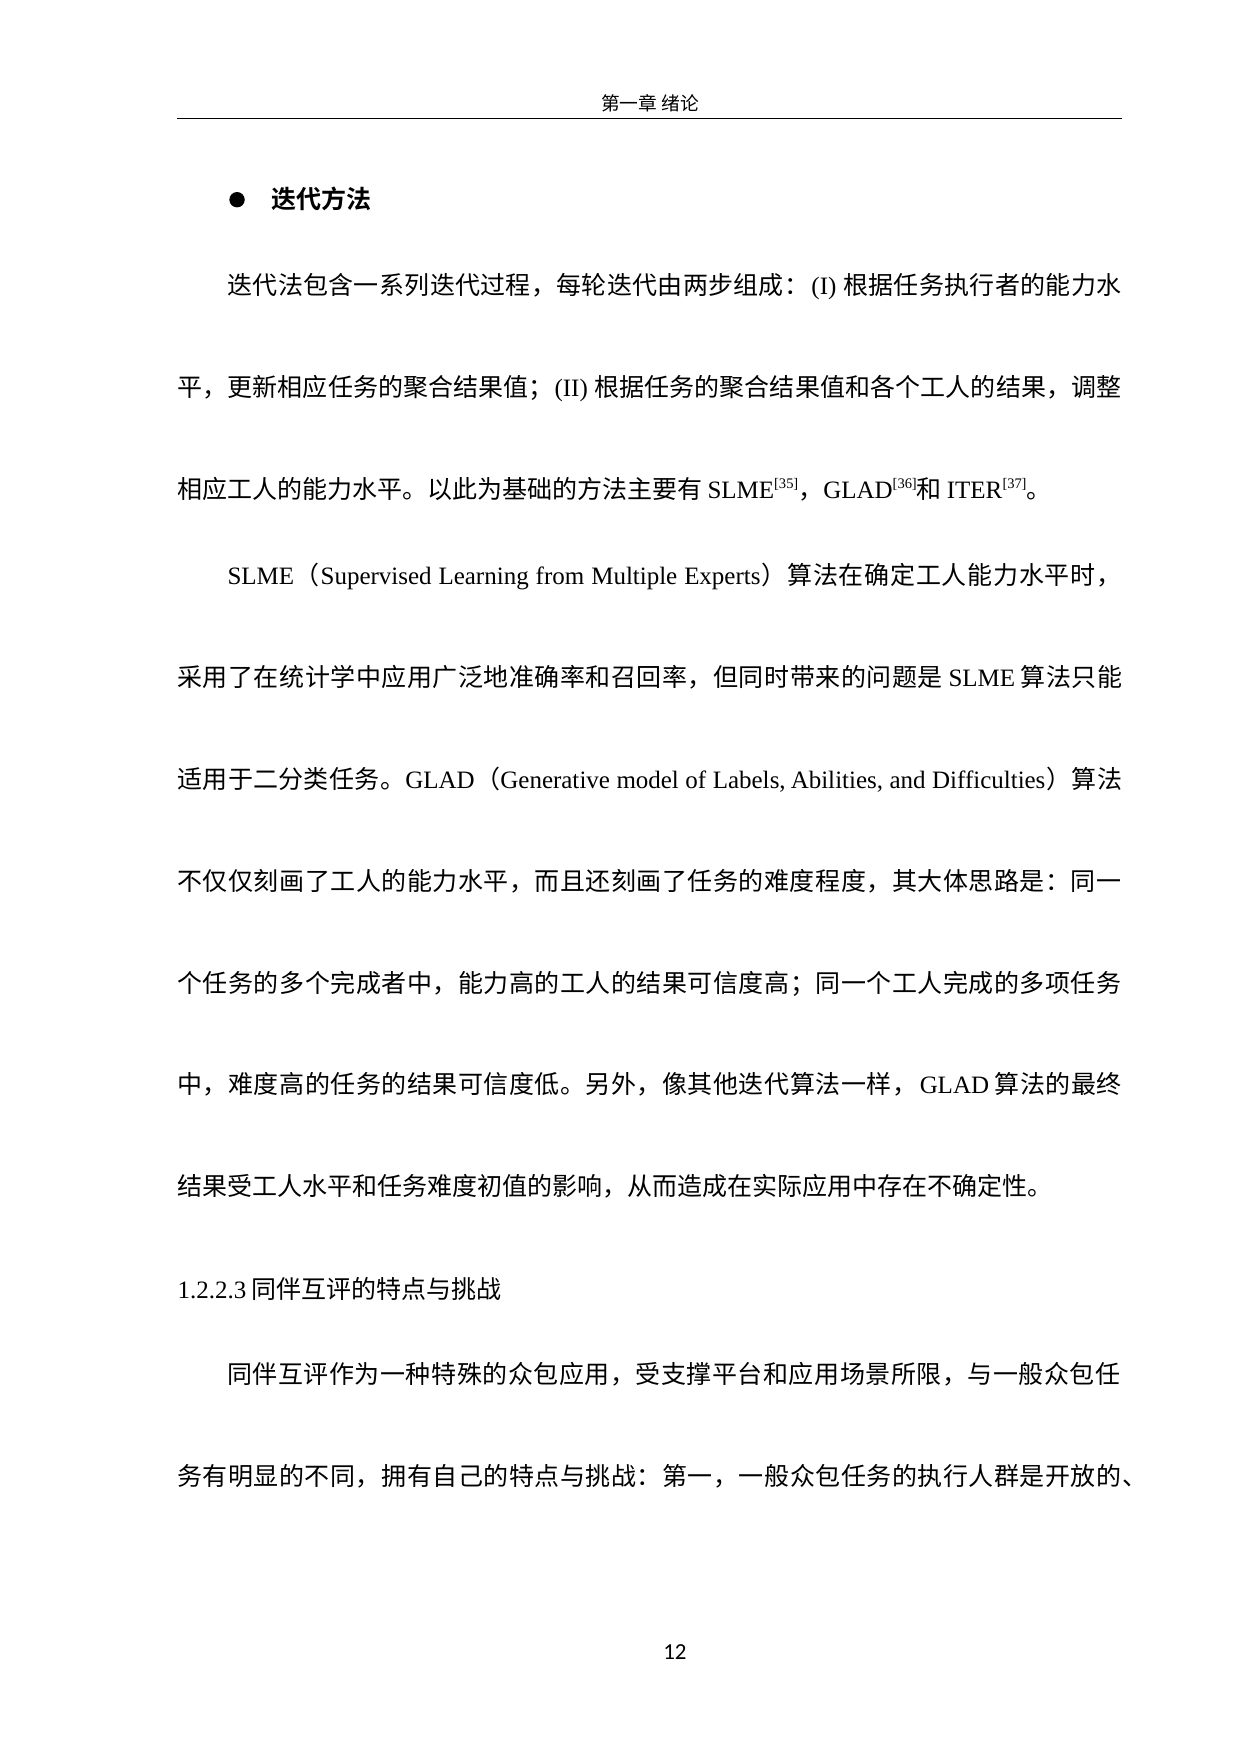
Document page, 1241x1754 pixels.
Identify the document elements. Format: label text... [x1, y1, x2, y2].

subtitle 1.2.2.3同伴互评的特点与挑战 [177, 1254, 1122, 1322]
text SLME（Supervised Learning from Multiple Experts）算法在确定工人能力水平时，采用了在统计学中应用广泛地准确率和召回率，但同时带来的问题是SLME算法只能适用于二分类任务。GLAD（Generative model of Labels, Abilities, and Difficulties）算法不仅仅刻画了工人的能力水平，而且还刻画了任务的难度程度，其大体思路是：同一个任务的多个完成者中，能力高的工人的结果可信度高；同一个工人完成的多项任务中，难度高的任务的结果可信度低。另外，像其他迭代算法一样，GLAD算法的最终结果受工人水平和任务难度初值的影响，从而造成在实际应用中存在不确定性。 [177, 540, 1122, 1219]
text 迭代法包含一系列迭代过程，每轮迭代由两步组成：(I) 根据任务执行者的能力水平，更新相应任务的聚合结果值；(II) 根据任务的聚合结果值和各个工人的结果，调整相应工人的能力水平。以此为基础的方法主要有SLME[35]，GLAD[36]和ITER[37]。 [177, 250, 1122, 522]
list 迭代方法 [227, 164, 1122, 232]
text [177, 1339, 1122, 1509]
